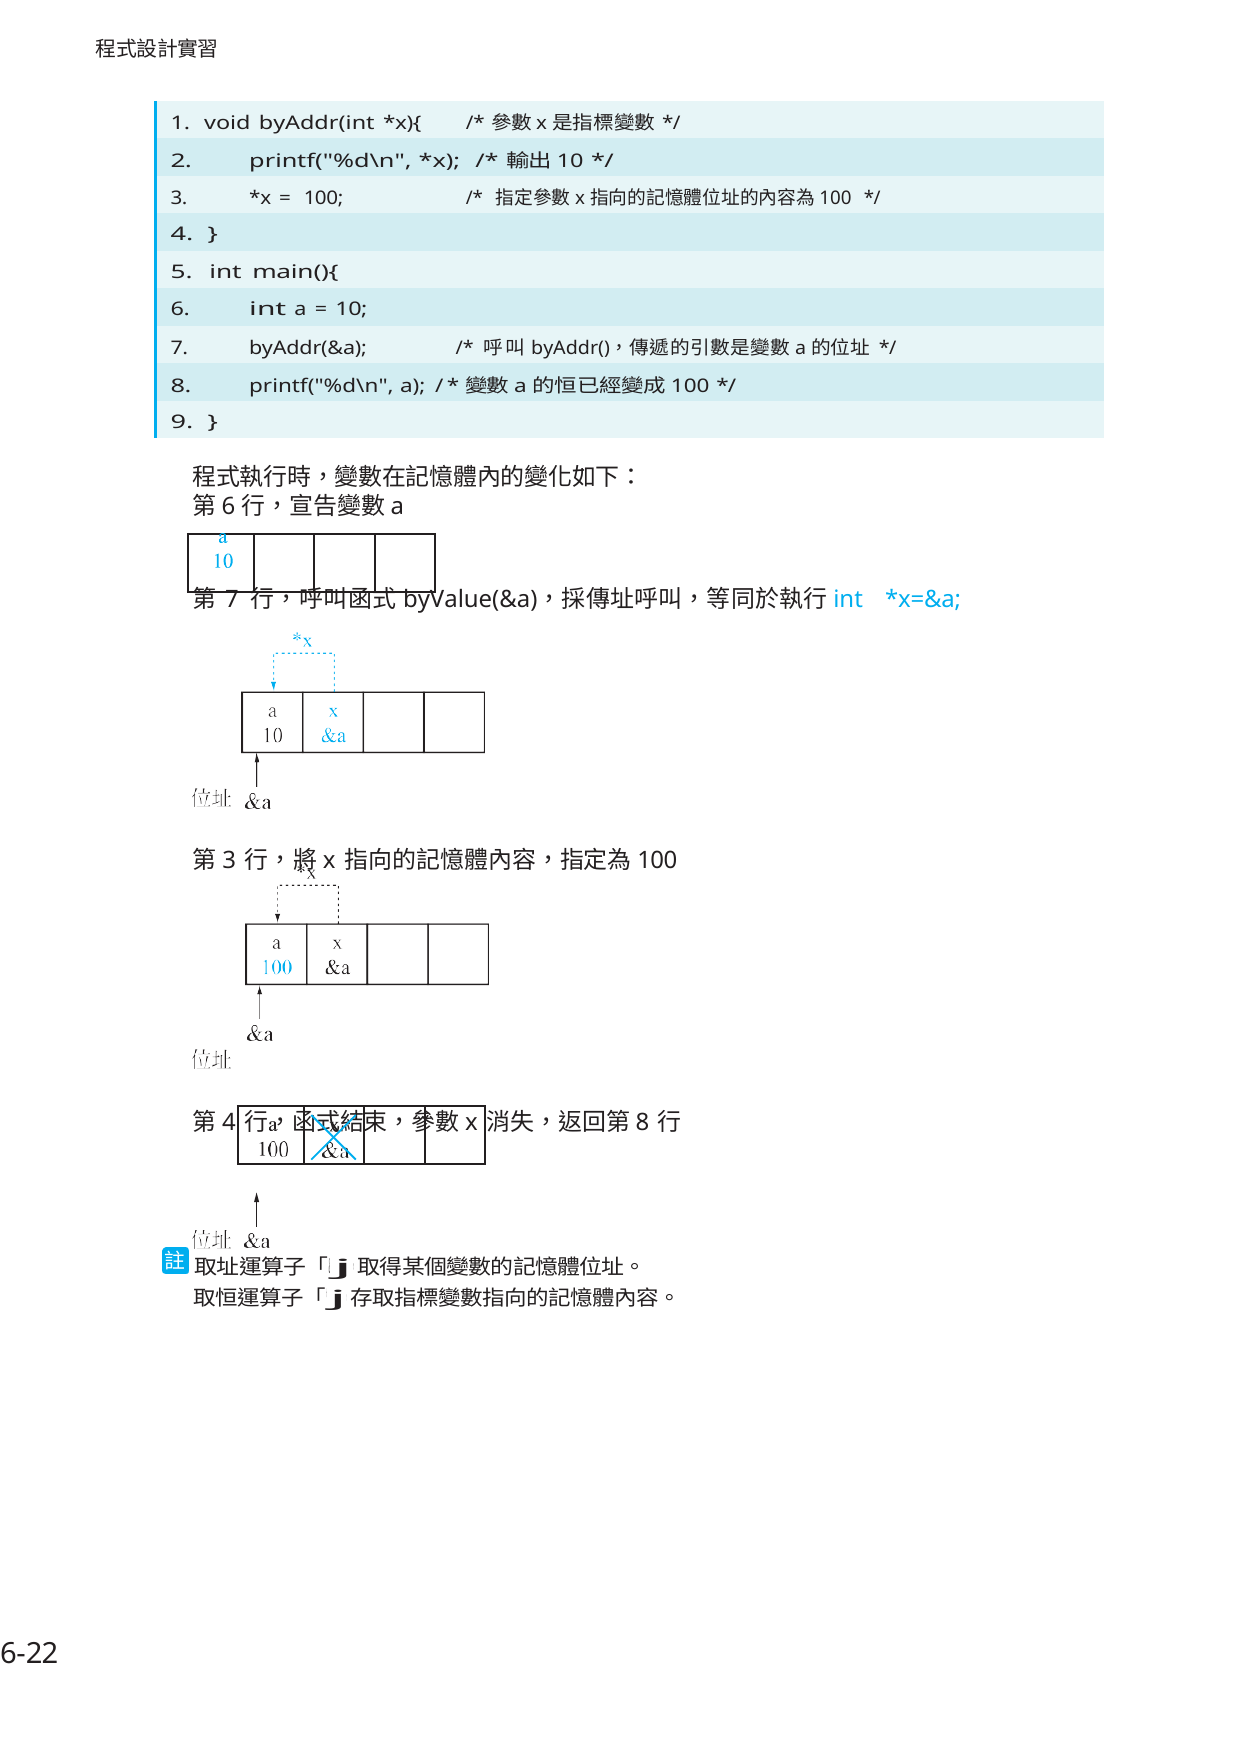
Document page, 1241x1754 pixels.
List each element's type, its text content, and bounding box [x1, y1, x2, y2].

picture [268, 1141, 288, 1157]
text 取恒運算子「*j，存取指標變數指向的記憶體內容。 [193, 1282, 1196, 1312]
table_header 1. void byAddr(int *x){ /* 參數 x 是指標變數 */ [157, 101, 1104, 138]
table_cell 7. byAddr(&a); /* 呼叫byAddr()，傳遞的引數是變數a 的位址 */ [157, 326, 1104, 363]
picture [192, 1049, 231, 1069]
table_cell 6. int a = 10; [157, 288, 1104, 326]
subtitle 6-22 [0, 1632, 1196, 1672]
text 第 7 行，呼叫函式 byValue(&a)，採傳址呼叫，等同於執行 int *x=&a; [192, 564, 1196, 614]
picture [241, 632, 485, 787]
table_cell 2. printf("%d\n", *x); /* 輸出 10 */ [157, 138, 1104, 176]
picture [244, 1233, 270, 1248]
picture [342, 1142, 349, 1149]
text 第 3 行，將 x 指向的記憶體內容，指定為 100 [192, 841, 1196, 876]
table_cell 5. int main(){ [157, 251, 1104, 288]
table_cell 4. } [157, 213, 1104, 251]
text 第 4 行，函式結束，參數 x 消失，返回第 8 行 [192, 1102, 1196, 1137]
picture [245, 876, 489, 1019]
picture [192, 788, 231, 807]
table_cell 9. } [157, 401, 1104, 438]
text 取址運算子「&j，取得某個變數的記憶體位址。 [194, 1200, 1196, 1281]
text 程式執行時，變數在記憶體內的變化如下：第 6 行，宣告變數 a [192, 462, 663, 521]
table_cell 8. printf("%d\n", a); /* 變數 a 的恒已經變成 100 */ [157, 363, 1104, 401]
picture [322, 1142, 349, 1158]
picture [192, 1230, 231, 1249]
picture [245, 793, 271, 809]
table_cell 3. *x = 100; /* 指定參數 x 指向的記憶體位址的內容為 100 */ [157, 176, 1104, 213]
picture [247, 1025, 273, 1041]
text 程式設計實習 [96, 32, 1157, 62]
